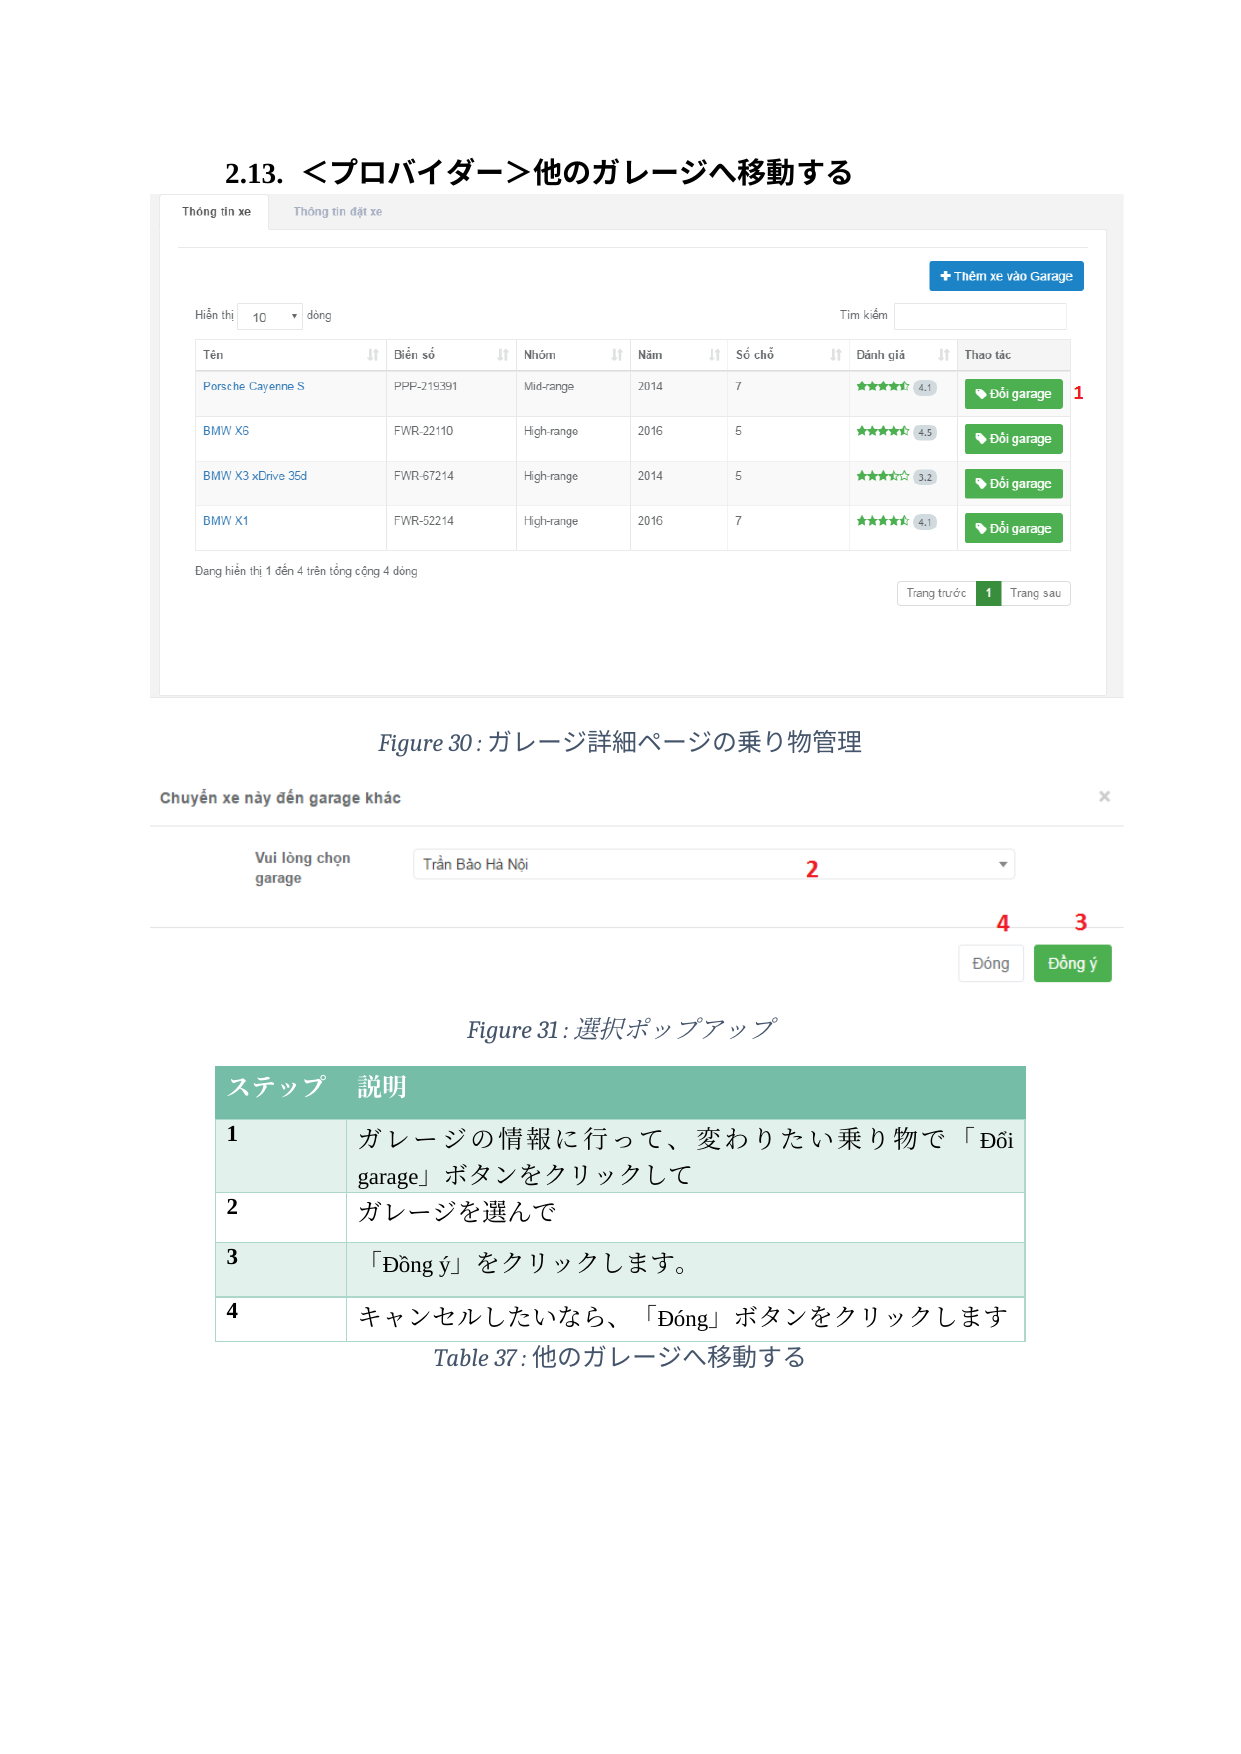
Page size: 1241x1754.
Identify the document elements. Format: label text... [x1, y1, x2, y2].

table_cell キャンセルしたいなら、「Đóng」ボタンをクリックします [347, 1298, 1024, 1341]
table_cell 1 [216, 1120, 346, 1192]
table_cell ガレージを選んで [347, 1193, 1024, 1242]
picture [150, 194, 1124, 708]
text Table 37 : 他のガレージへ移動する [150, 1342, 1090, 1372]
table_cell 「Đồng ý」をクリックします。 [347, 1243, 1024, 1296]
picture [150, 778, 1124, 991]
text Figure 31 : 選択ポップアップ [150, 1009, 1090, 1046]
text Figure 30 : ガレージ詳細ページの乗り物管理 [150, 727, 1090, 757]
table_cell ガレージの情報に行って、変わりたい乗り物で「Đổi garage」ボタンをクリックして [347, 1120, 1024, 1192]
subtitle ＜プロバイダー＞他のガレージへ移動する [225, 150, 1090, 192]
table_header ステップ [216, 1068, 346, 1119]
table_cell 2 [216, 1193, 346, 1242]
table_header 説明 [347, 1068, 1024, 1119]
table_cell 4 [216, 1298, 346, 1341]
table_cell 3 [216, 1243, 346, 1296]
